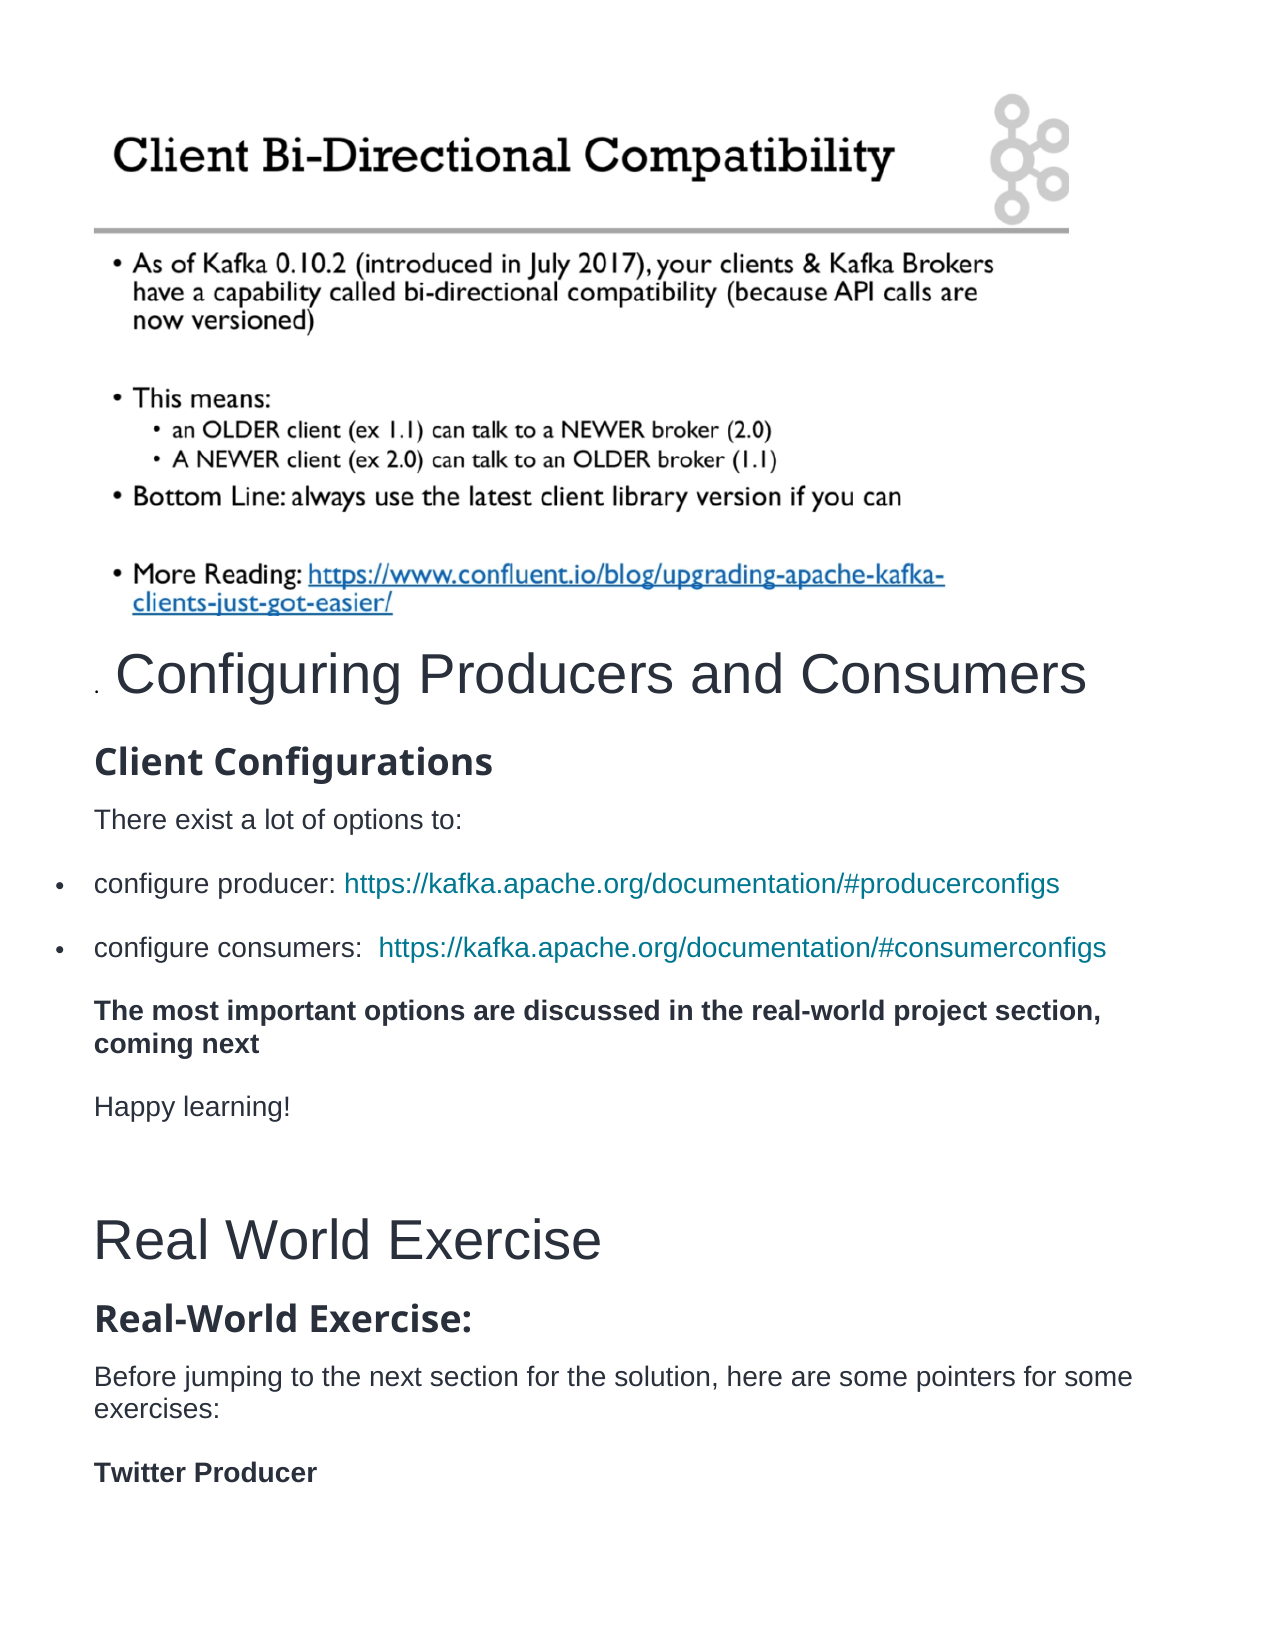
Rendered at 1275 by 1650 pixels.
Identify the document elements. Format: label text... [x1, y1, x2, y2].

text Happy learning! [94, 1090, 1200, 1123]
text There exist a lot of options to: [94, 803, 1200, 836]
text The most important options are discussed in the real-world project section, coming next [94, 994, 1200, 1059]
text . Configuring Producers and Consumers [94, 641, 1200, 705]
text Client Configurations [94, 736, 1200, 787]
list configure producer: https://kafka.apache.org/documentation/#producerconfigs [56, 867, 1200, 899]
text Real-World Exercise: [94, 1292, 1200, 1343]
list configure consumers: https://kafka.apache.org/documentation/#consumerconfigs [56, 931, 1200, 963]
text Before jumping to the next section for the solution, here are some pointers for some exercises: [94, 1360, 1200, 1425]
text Real World Exercise [94, 1207, 1200, 1272]
text Twitter Producer [94, 1456, 1200, 1488]
picture [93, 93, 1069, 616]
